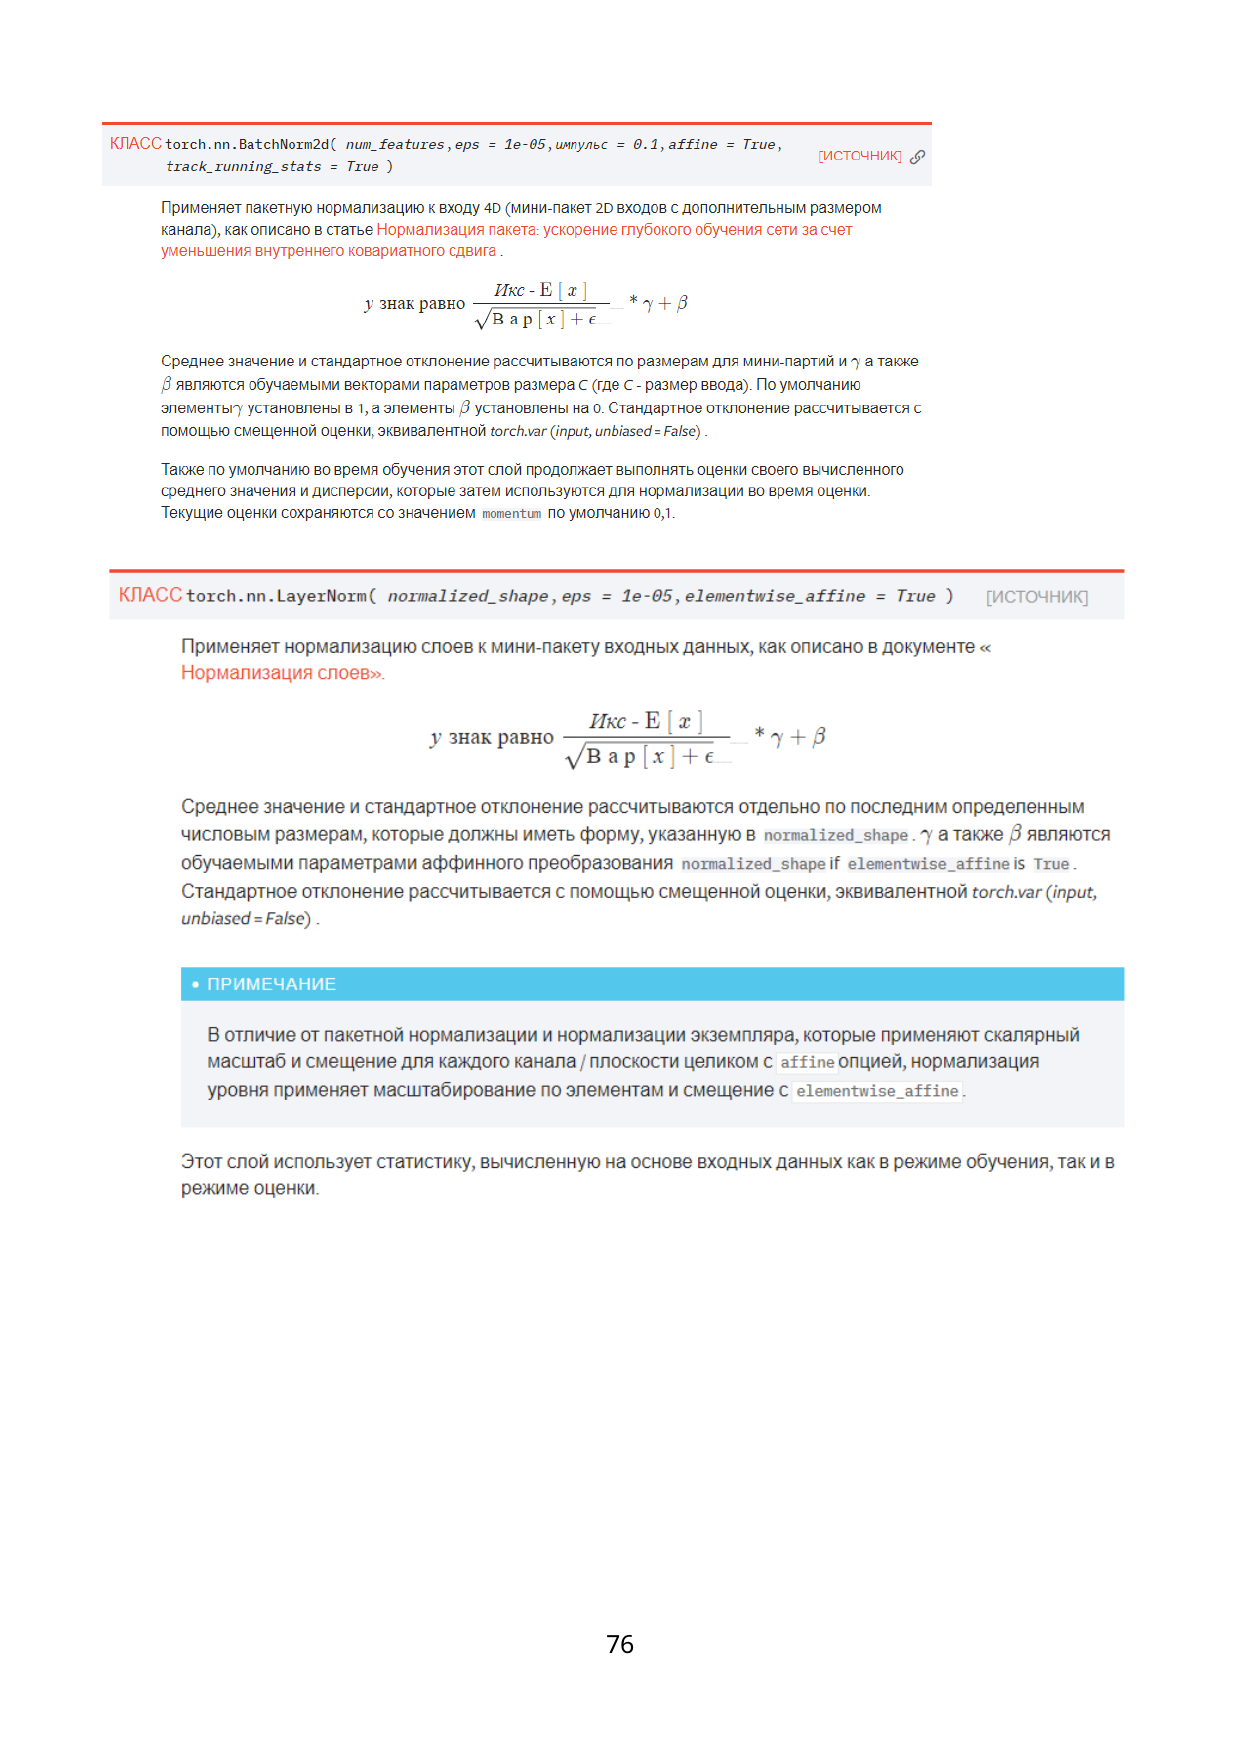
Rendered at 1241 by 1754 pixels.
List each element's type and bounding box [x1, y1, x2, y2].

picture [88, 549, 1152, 1210]
picture [88, 118, 941, 529]
